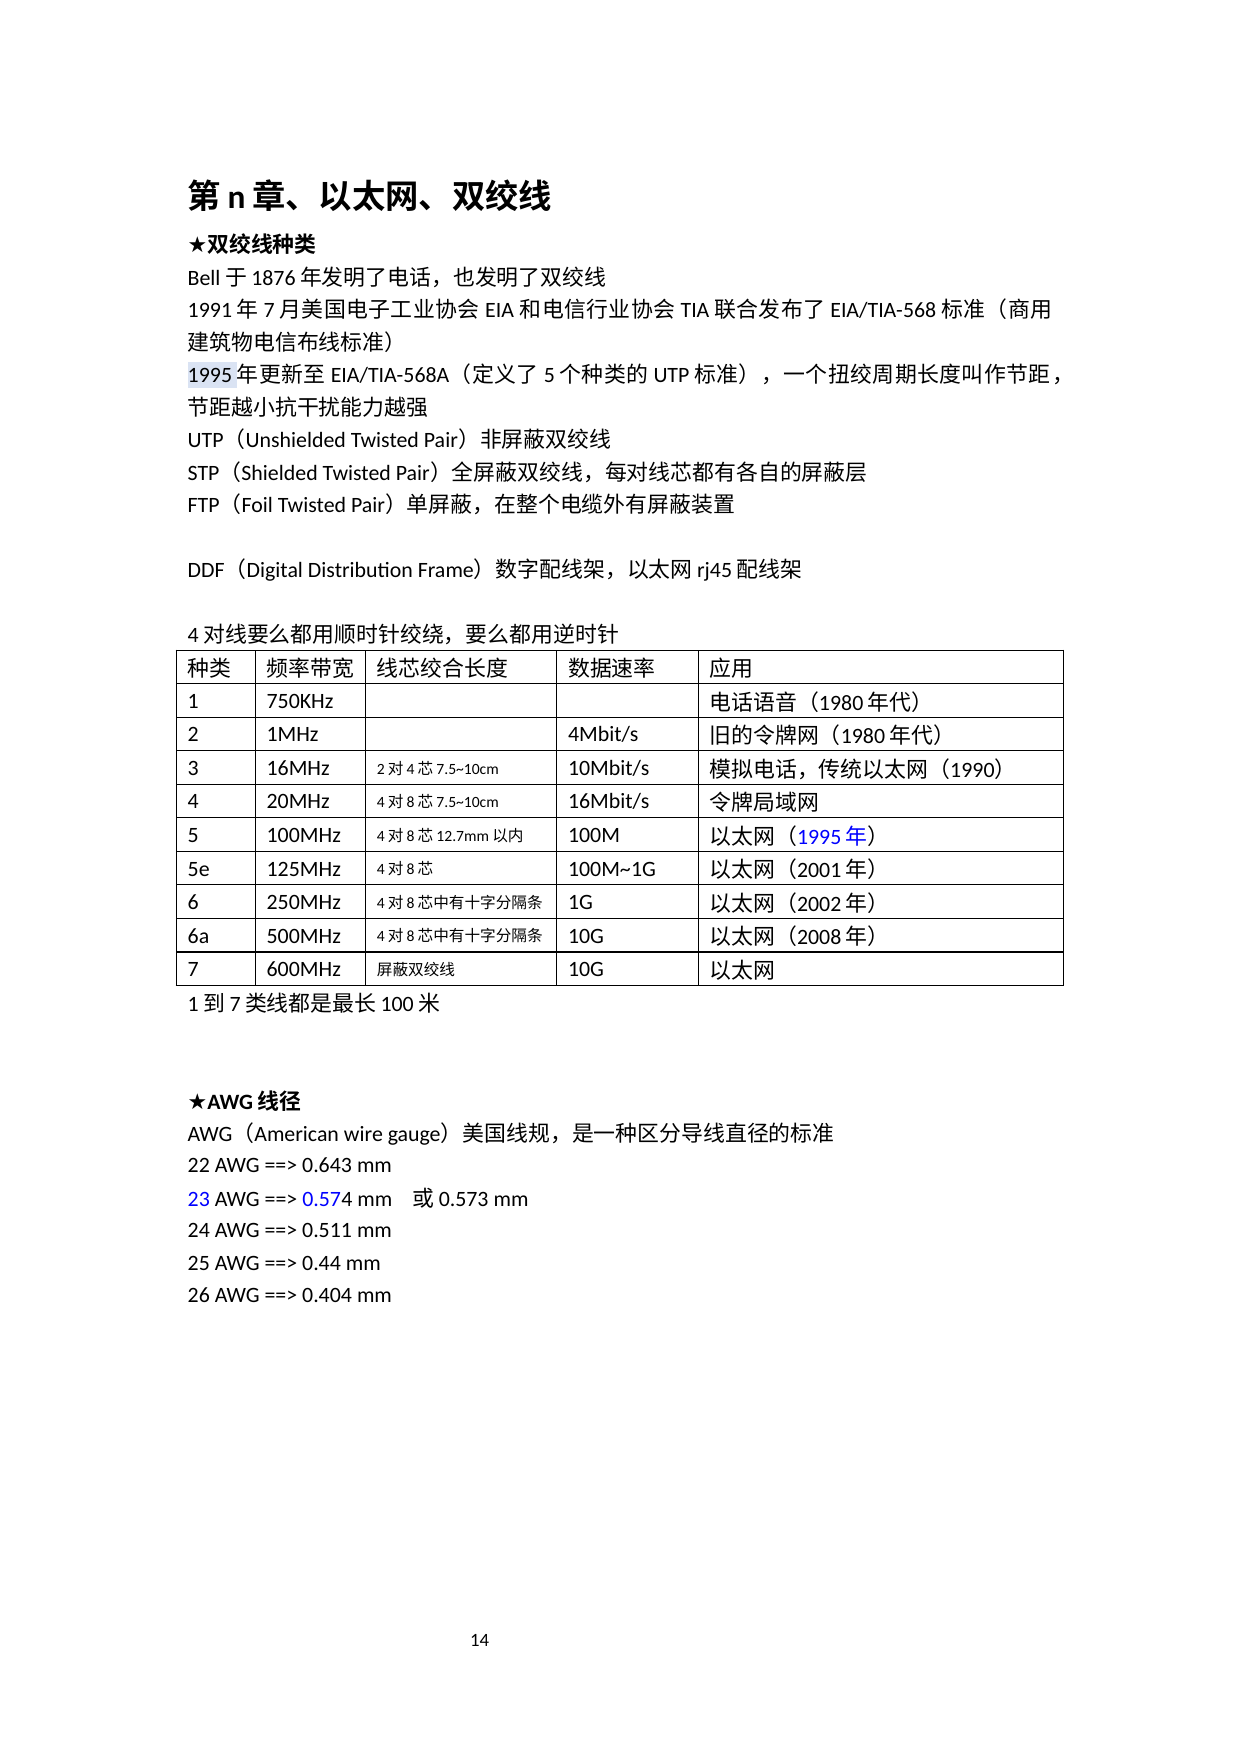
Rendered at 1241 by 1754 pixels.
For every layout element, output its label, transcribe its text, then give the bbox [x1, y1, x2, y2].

table_cell 屏蔽双绞线 [366, 953, 556, 985]
table_cell 2 [177, 718, 255, 750]
table_cell 500MHz [256, 919, 365, 951]
table_cell 100M [557, 818, 698, 851]
table_cell 750KHz [256, 684, 365, 717]
table_cell 4对8芯中有十字分隔条 [366, 885, 556, 918]
text Bell于1876年发明了电话，也发明了双绞线 [187, 259, 1053, 292]
table_cell 4对8芯12.7mm以内 [366, 818, 556, 851]
table_cell 5 [177, 818, 255, 851]
table_header 频率带宽 [256, 651, 365, 683]
table_cell 4对8芯7.5~10cm [366, 785, 556, 817]
table_cell 4Mbit/s [557, 718, 698, 750]
table_cell 以太网（2008年） [699, 919, 1063, 951]
table_cell 以太网（2001年） [699, 852, 1063, 884]
text 22 AWG ==> 0.643 mm [187, 1148, 1053, 1181]
table_header 线芯绞合长度 [366, 651, 556, 683]
table_cell 16MHz [256, 751, 365, 784]
table_header 应用 [699, 651, 1063, 683]
table_cell 电话语音（1980年代） [699, 684, 1063, 717]
table_cell 250MHz [256, 885, 365, 918]
table_cell 10G [557, 919, 698, 951]
table_cell 600MHz [256, 953, 365, 985]
table_cell 3 [177, 751, 255, 784]
table_header 数据速率 [557, 651, 698, 683]
table_cell 125MHz [256, 852, 365, 884]
table_cell 旧的令牌网（1980年代） [699, 718, 1063, 750]
table_cell 以太网 [699, 953, 1063, 985]
table_cell 1 [177, 684, 255, 717]
table_cell 100MHz [256, 818, 365, 851]
table_cell 以太网（1995年） [699, 818, 1063, 851]
text AWG（American wire gauge）美国线规，是一种区分导线直径的标准 [187, 1116, 1053, 1148]
table_cell 1MHz [256, 718, 365, 750]
text STP（Shielded Twisted Pair）全屏蔽双绞线，每对线芯都有各自的屏蔽层 [187, 454, 1053, 487]
text 23 AWG ==> 0.574 mm 或 0.573 mm [187, 1181, 1053, 1213]
text ★双绞线种类 [187, 227, 1053, 259]
table_cell 100M~1G [557, 852, 698, 884]
table_cell 6a [177, 919, 255, 951]
table_cell 16Mbit/s [557, 785, 698, 817]
table_cell 6 [177, 885, 255, 918]
text 1995年更新至EIA/TIA-568A（定义了5个种类的UTP标准），一个扭绞周期长度叫作节距，节距越小抗干扰能力越强 [187, 357, 1053, 422]
table_cell 7 [177, 953, 255, 985]
text FTP（Foil Twisted Pair）单屏蔽，在整个电缆外有屏蔽装置 [187, 487, 1053, 519]
table_cell [557, 684, 698, 717]
text 24 AWG ==> 0.511 mm [187, 1213, 1053, 1246]
text 1到7类线都是最长100米 [187, 986, 1053, 1018]
text 1991年7月美国电子工业协会EIA 和电信行业协会TIA联合发布了EIA/TIA-568标准（商用建筑物电信布线标准） [187, 292, 1053, 357]
table_cell 4对8芯 [366, 852, 556, 884]
table_cell 4对8芯中有十字分隔条 [366, 919, 556, 951]
table_cell 10G [557, 953, 698, 985]
table_cell 令牌局域网 [699, 785, 1063, 817]
table_cell [366, 684, 556, 717]
text 25 AWG ==> 0.44 mm [187, 1246, 1053, 1278]
text 4对线要么都用顺时针绞绕，要么都用逆时针 [187, 617, 1053, 649]
table_header 种类 [177, 651, 255, 683]
table_cell 20MHz [256, 785, 365, 817]
table_cell 5e [177, 852, 255, 884]
text 第n章、以太网、双绞线 [187, 162, 1053, 227]
table_cell 模拟电话，传统以太网（1990） [699, 751, 1063, 784]
table_cell [366, 718, 556, 750]
text ★AWG线径 [187, 1083, 1053, 1116]
text 26 AWG ==> 0.404 mm [187, 1278, 1053, 1311]
table_cell 1G [557, 885, 698, 918]
table_cell 10Mbit/s [557, 751, 698, 784]
table_cell 以太网（2002年） [699, 885, 1063, 918]
table_cell 2对4芯7.5~10cm [366, 751, 556, 784]
table_cell 4 [177, 785, 255, 817]
text UTP（Unshielded Twisted Pair）非屏蔽双绞线 [187, 422, 1053, 454]
text DDF（Digital Distribution Frame）数字配线架，以太网rj45配线架 [187, 552, 1053, 584]
